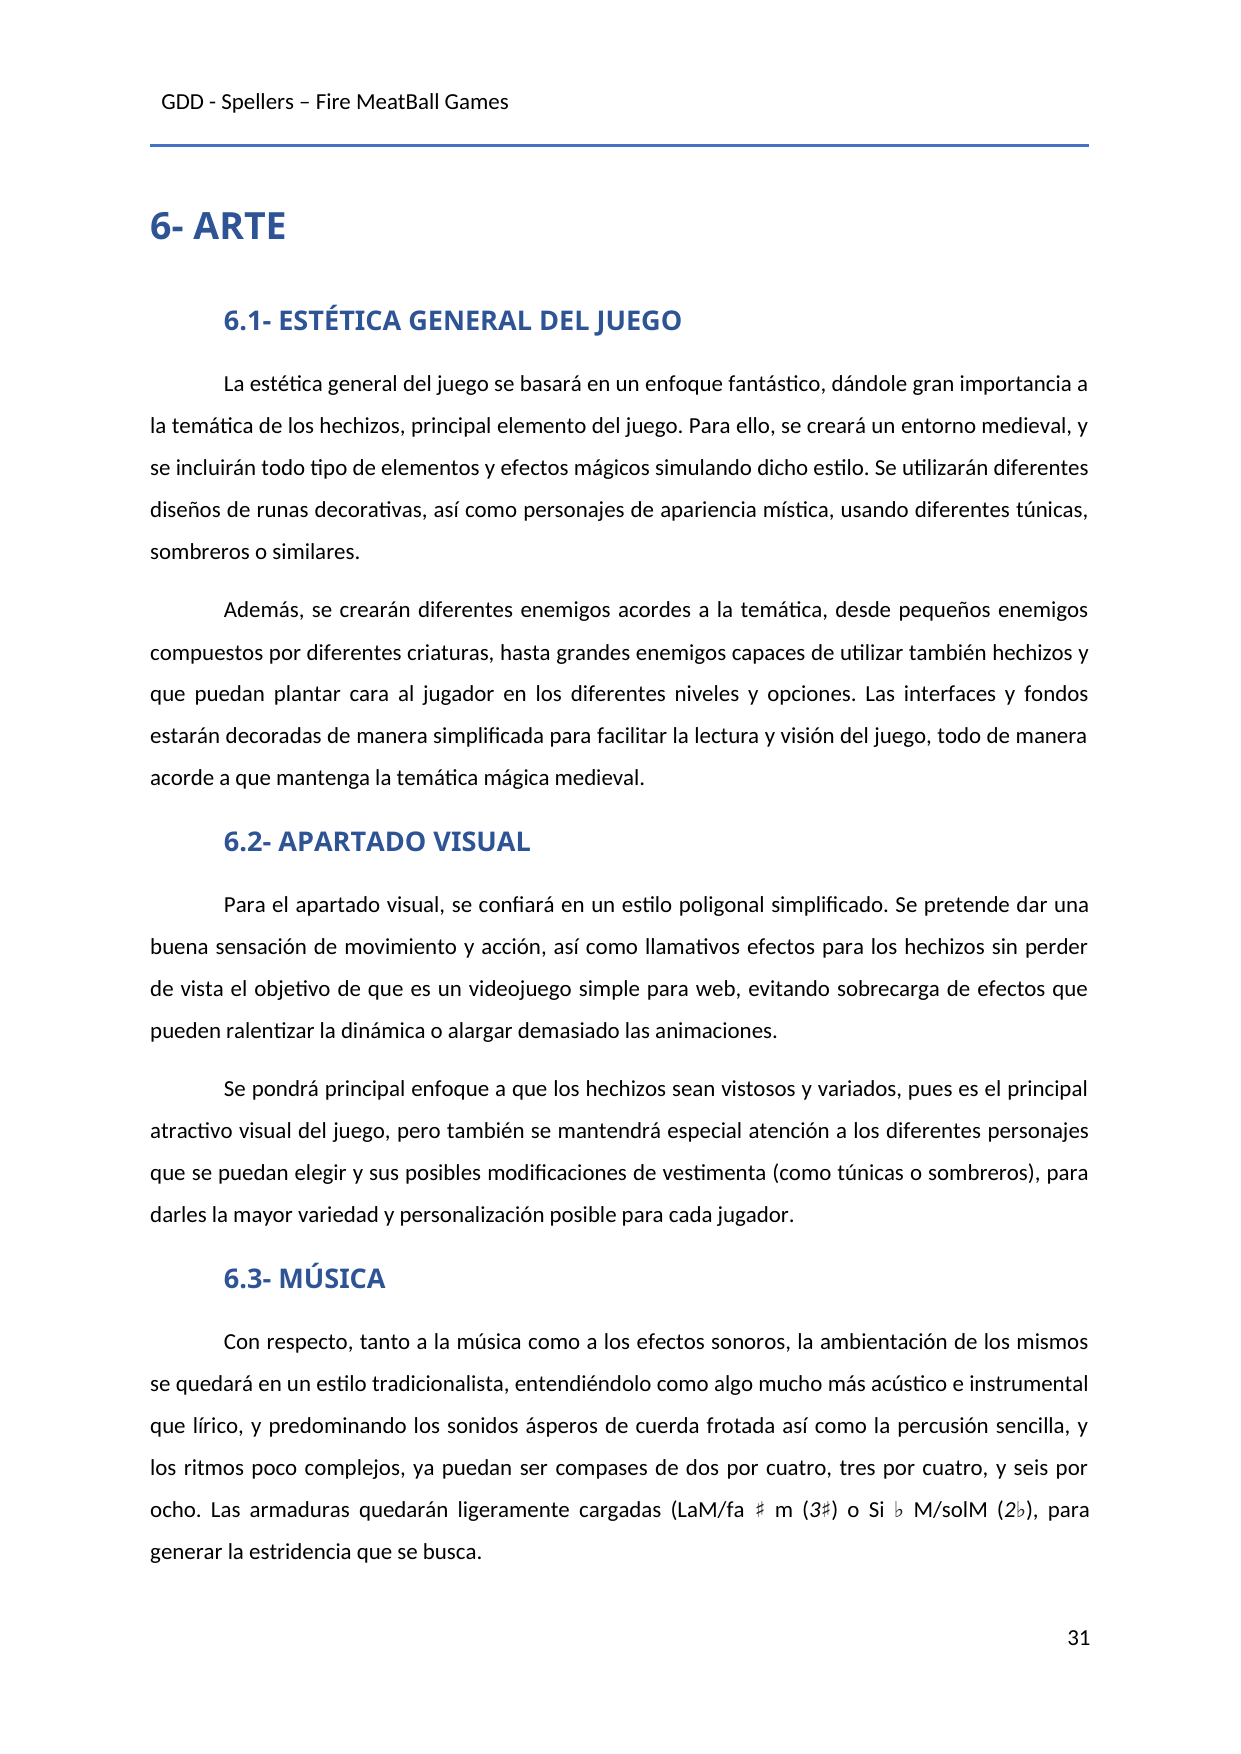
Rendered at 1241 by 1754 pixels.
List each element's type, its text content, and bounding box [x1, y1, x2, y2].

subtitle 6.2- APARTADO VISUAL [150, 822, 1090, 859]
subtitle 6.3- MÚSICA [150, 1259, 1090, 1296]
text Se pondrá principal enfoque a que los hechizos sean vistosos y variados, pues es el principal atractivo visual del juego, pero también se mantendrá especial atención a los diferentes personajes que se puedan elegir y sus posibles modificaciones de vestimenta (como túnicas o sombreros), para darles la mayor variedad y personalización posible para cada jugador. [150, 1074, 1090, 1228]
text La estética general del juego se basará en un enfoque fantástico, dándole gran importancia a la temática de los hechizos, principal elemento del juego. Para ello, se creará un entorno medieval, y se incluirán todo tipo de elementos y efectos mágicos simulando dicho estilo. Se utilizarán diferentes diseños de runas decorativas, así como personajes de apariencia mística, usando diferentes túnicas, sombreros o similares. [150, 369, 1090, 565]
text Además, se crearán diferentes enemigos acordes a la temática, desde pequeños enemigos compuestos por diferentes criaturas, hasta grandes enemigos capaces de utilizar también hechizos y que puedan plantar cara al jugador en los diferentes niveles y opciones. Las interfaces y fondos estarán decoradas de manera simplificada para facilitar la lectura y visión del juego, todo de manera acorde a que mantenga la temática mágica medieval. [150, 596, 1090, 792]
text Con respecto, tanto a la música como a los efectos sonoros, la ambientación de los mismos se quedará en un estilo tradicionalista, entendiéndolo como algo mucho más acústico e instrumental que lírico, y predominando los sonidos ásperos de cuerda frotada así como la percusión sencilla, y los ritmos poco complejos, ya puedan ser compases de dos por cuatro, tres por cuatro, y seis por ocho. Las armaduras quedarán ligeramente cargadas (LaM/fa ♯ m (3♯) o Si ♭ M/solM (2♭), para generar la estridencia que se busca. [150, 1327, 1090, 1565]
subtitle 6- ARTE [150, 200, 1090, 251]
text Para el apartado visual, se confiará en un estilo poligonal simplificado. Se pretende dar una buena sensación de movimiento y acción, así como llamativos efectos para los hechizos sin perder de vista el objetivo de que es un videojuego simple para web, evitando sobrecarga de efectos que pueden ralentizar la dinámica o alargar demasiado las animaciones. [150, 890, 1090, 1044]
subtitle 6.1- ESTÉTICA GENERAL DEL JUEGO [150, 301, 1090, 338]
